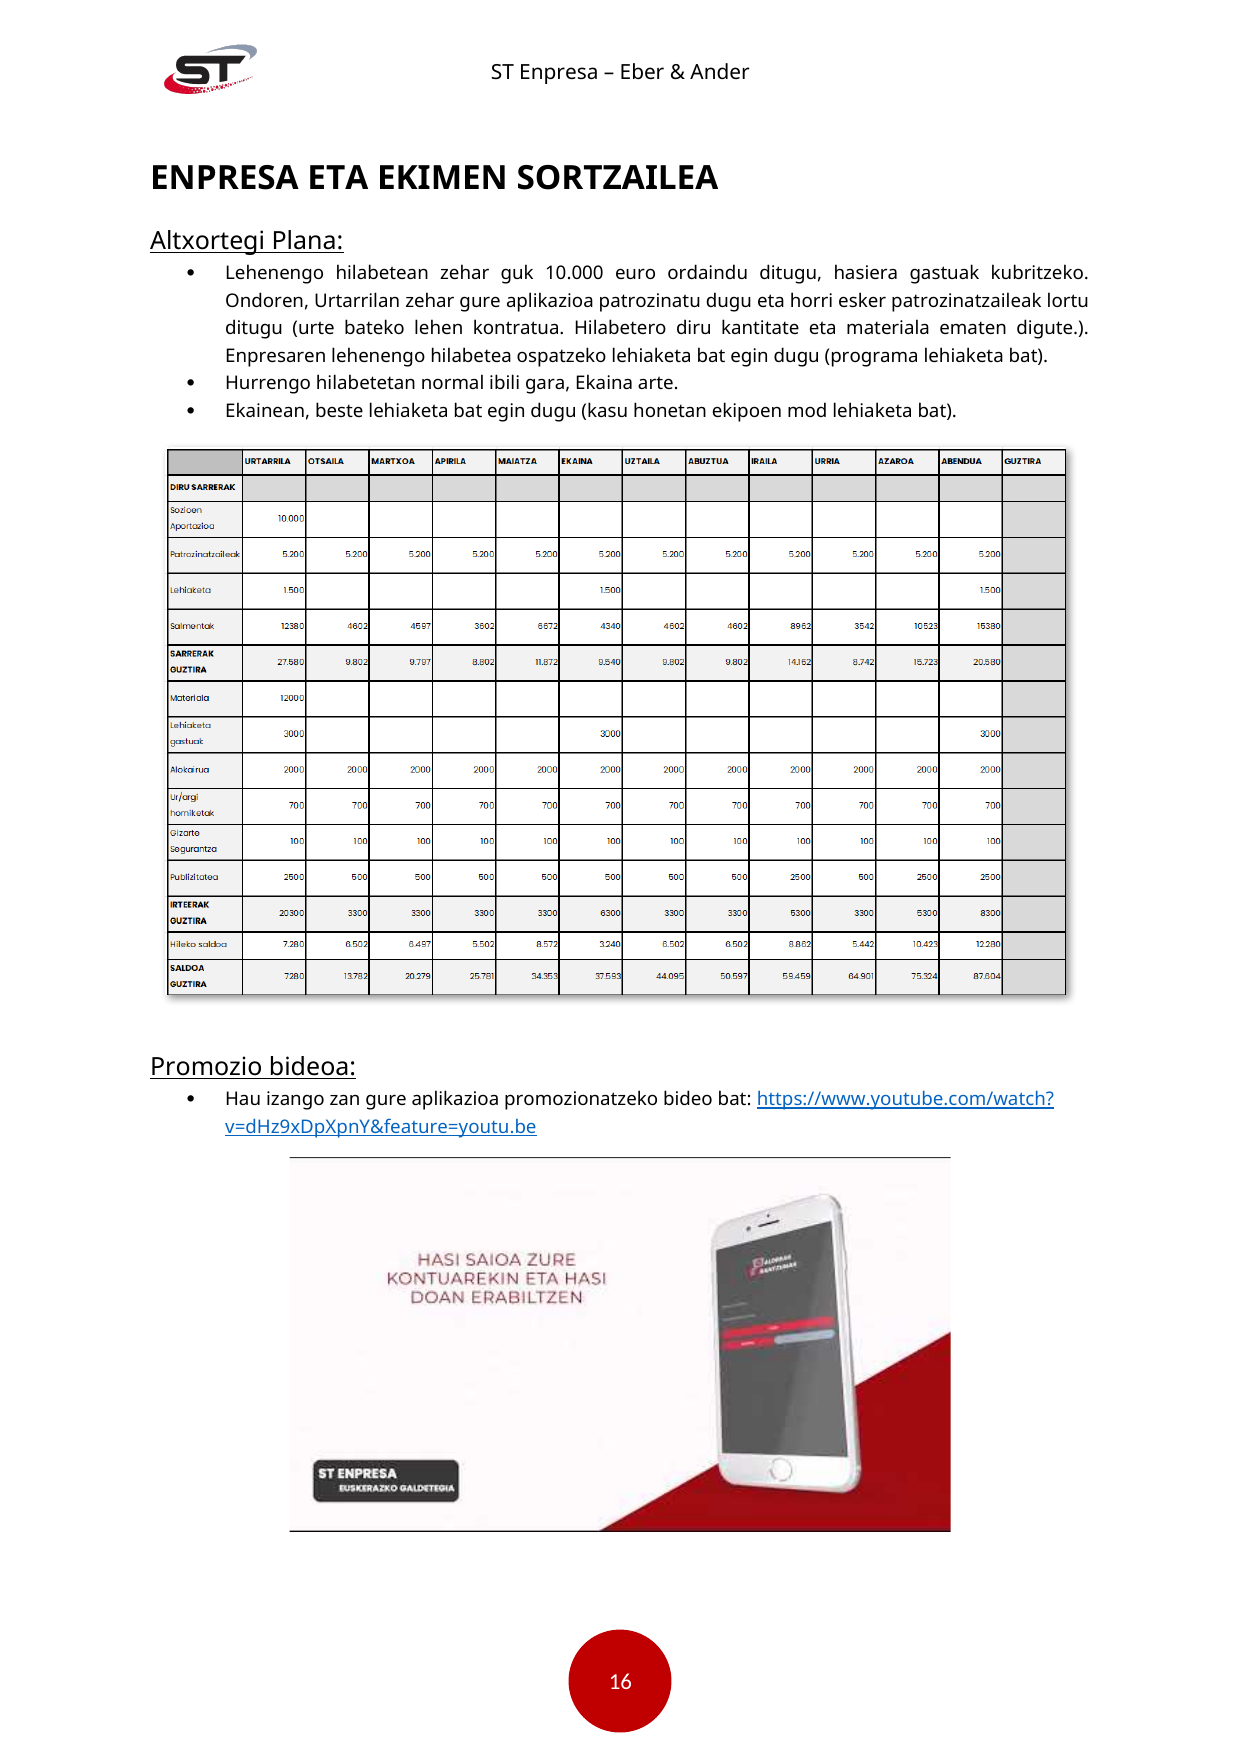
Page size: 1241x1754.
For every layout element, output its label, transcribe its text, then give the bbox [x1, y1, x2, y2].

list Lehenengo hilabetean zehar guk 10.000 euro ordaindu ditugu, hasiera gastuak kubritzeko. Ondoren, Urtarrilan zehar gure aplikazioa patrozinatu dugu eta horri esker patrozinatzaileak lortu ditugu (urte bateko lehen kontratua. Hilabetero diru kantitate eta materiala ematen digute.). Enpresaren lehenengo hilabetea ospatzeko lehiaketa bat egin dugu (programa lehiaketa bat). [187, 259, 1090, 368]
picture [289, 1157, 951, 1532]
list Ekainean, beste lehiaketa bat egin dugu (kasu honetan ekipoen mod lehiaketa bat). [187, 397, 1090, 423]
picture [150, 42, 263, 98]
picture [165, 447, 1066, 995]
subtitle ENPRESA ETA EKIMEN SORTZAILEA [150, 154, 1090, 199]
subtitle Promozio bideoa: [150, 1049, 1090, 1083]
list Hau izango zan gure aplikazioa promozionatzeko bideo bat: https://www.youtube.com/watch?v=dHz9xDpXpnY&feature=youtu.be [187, 1086, 1090, 1138]
subtitle Altxortegi Plana: [150, 223, 1090, 257]
list Hurrengo hilabetetan normal ibili gara, Ekaina arte. [187, 369, 1090, 395]
